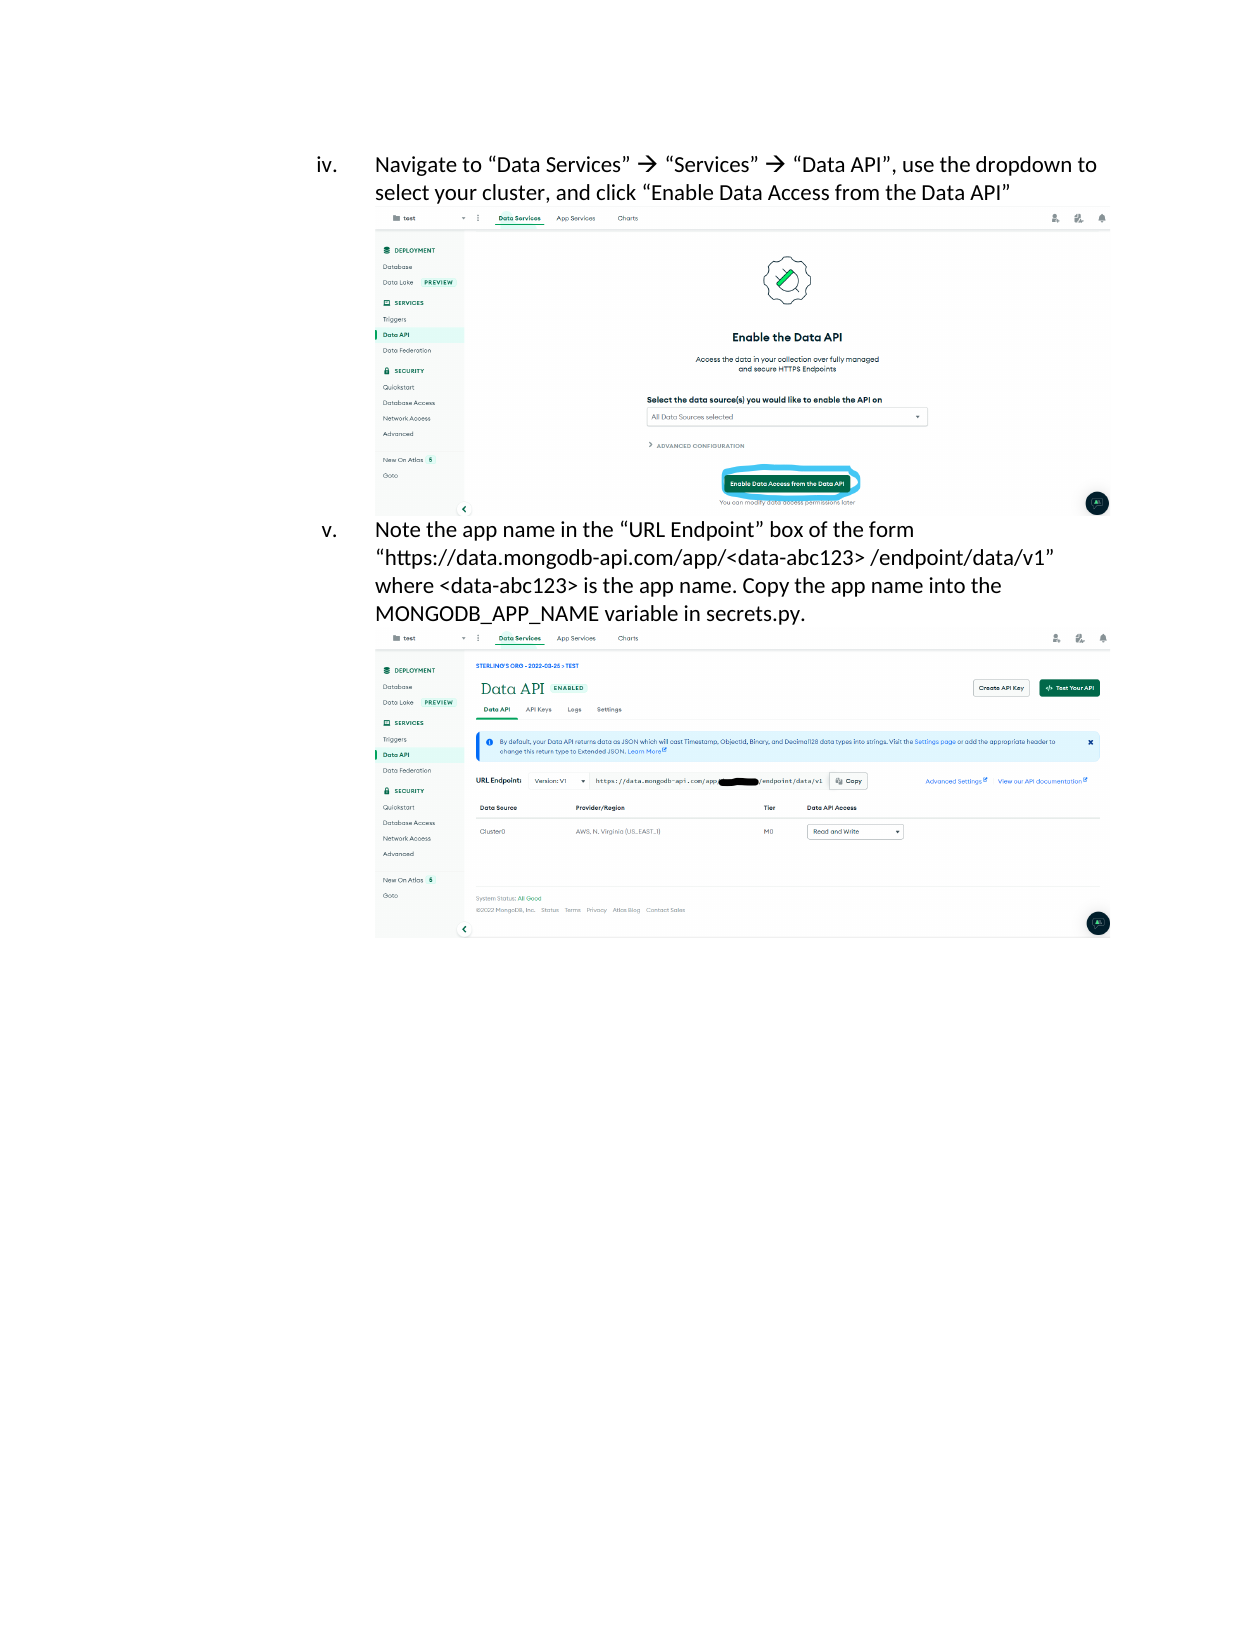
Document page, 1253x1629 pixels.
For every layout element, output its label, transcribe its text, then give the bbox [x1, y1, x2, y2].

picture [375, 206, 1110, 516]
picture [375, 627, 1110, 938]
